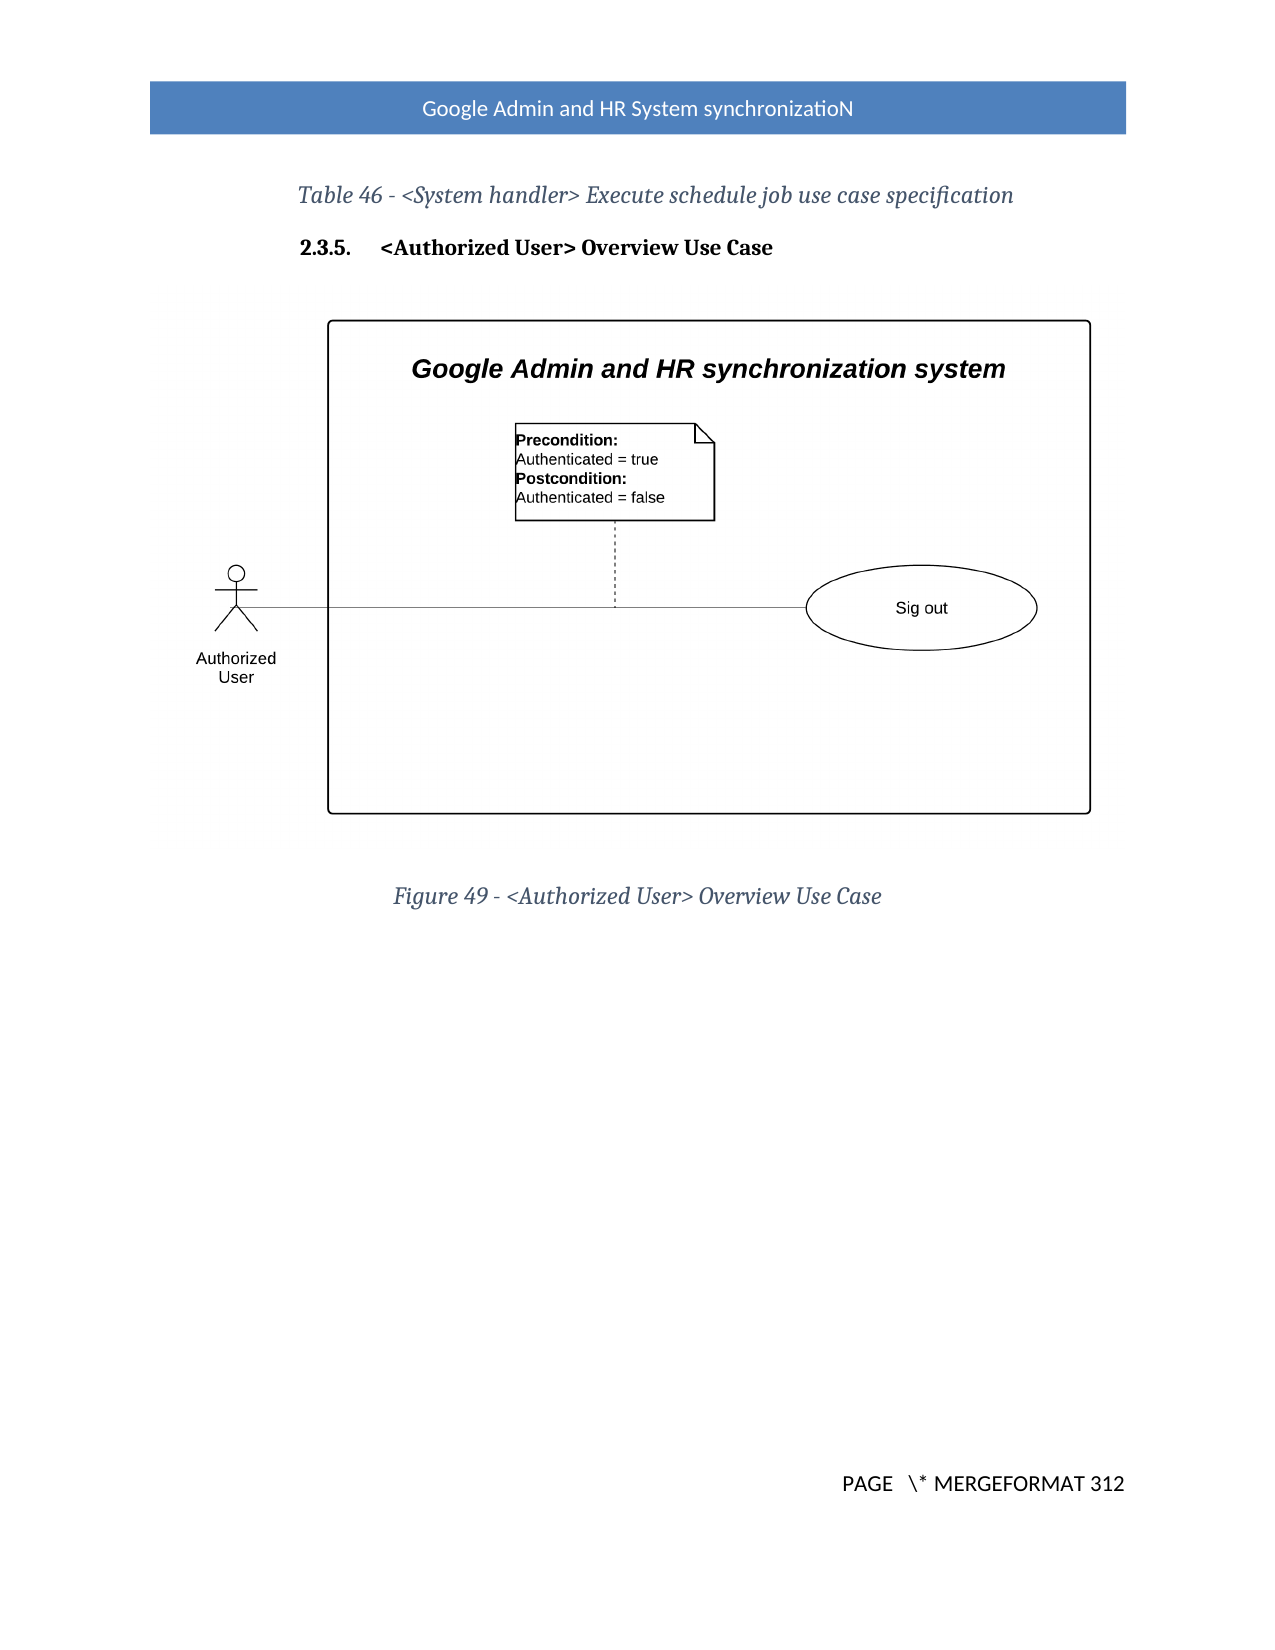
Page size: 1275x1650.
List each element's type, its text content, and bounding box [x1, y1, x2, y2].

picture [150, 285, 1125, 849]
text Figure 49 - <Authorized User> Overview Use Case [150, 882, 1125, 911]
subtitle <Authorized User> Overview Use Case [300, 234, 1125, 261]
